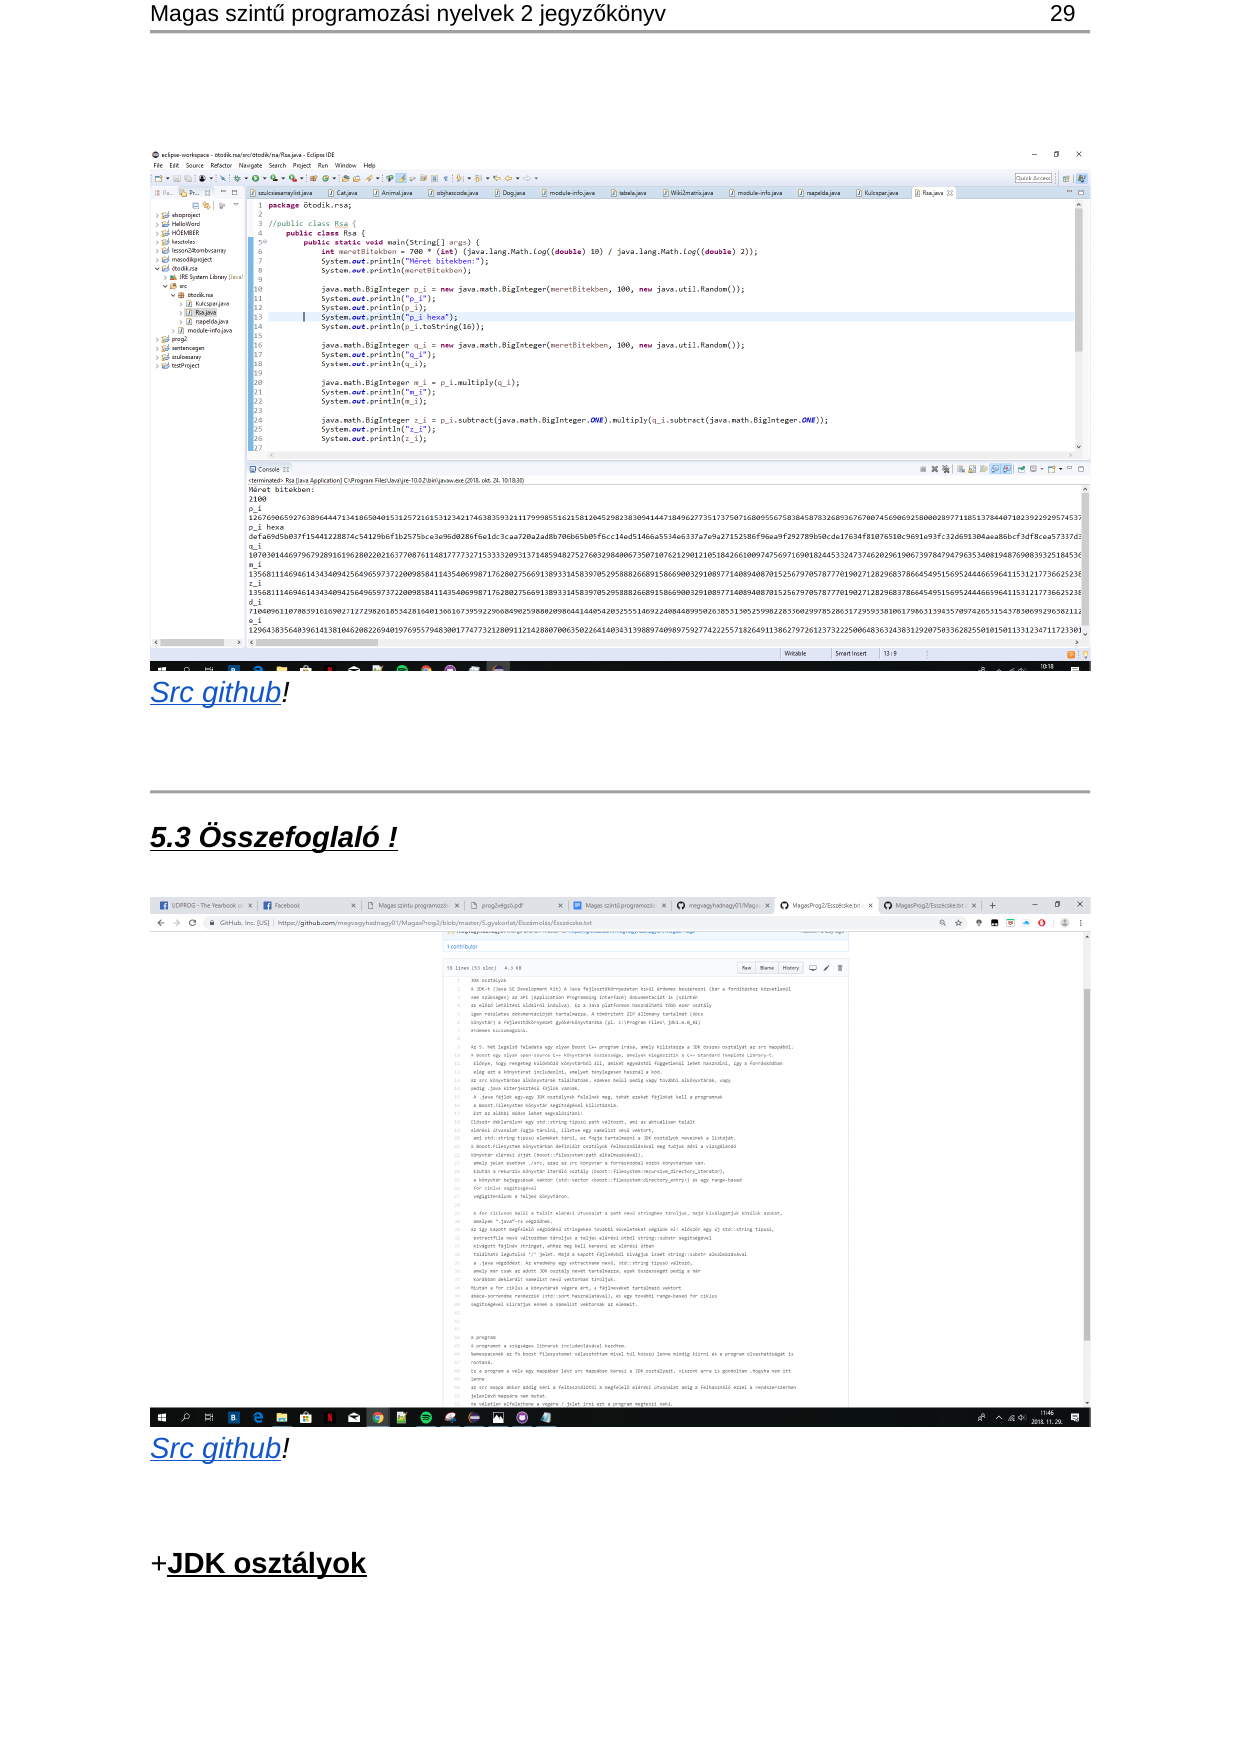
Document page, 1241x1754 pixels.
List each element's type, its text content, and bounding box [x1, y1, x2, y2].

text Src github! [150, 1431, 1090, 1464]
text Src github! [150, 675, 1090, 708]
text +JDK osztályok [150, 1546, 1090, 1580]
picture [150, 897, 1091, 1427]
text 5.3 Összefoglaló ! [150, 821, 1090, 854]
picture [150, 150, 1091, 671]
